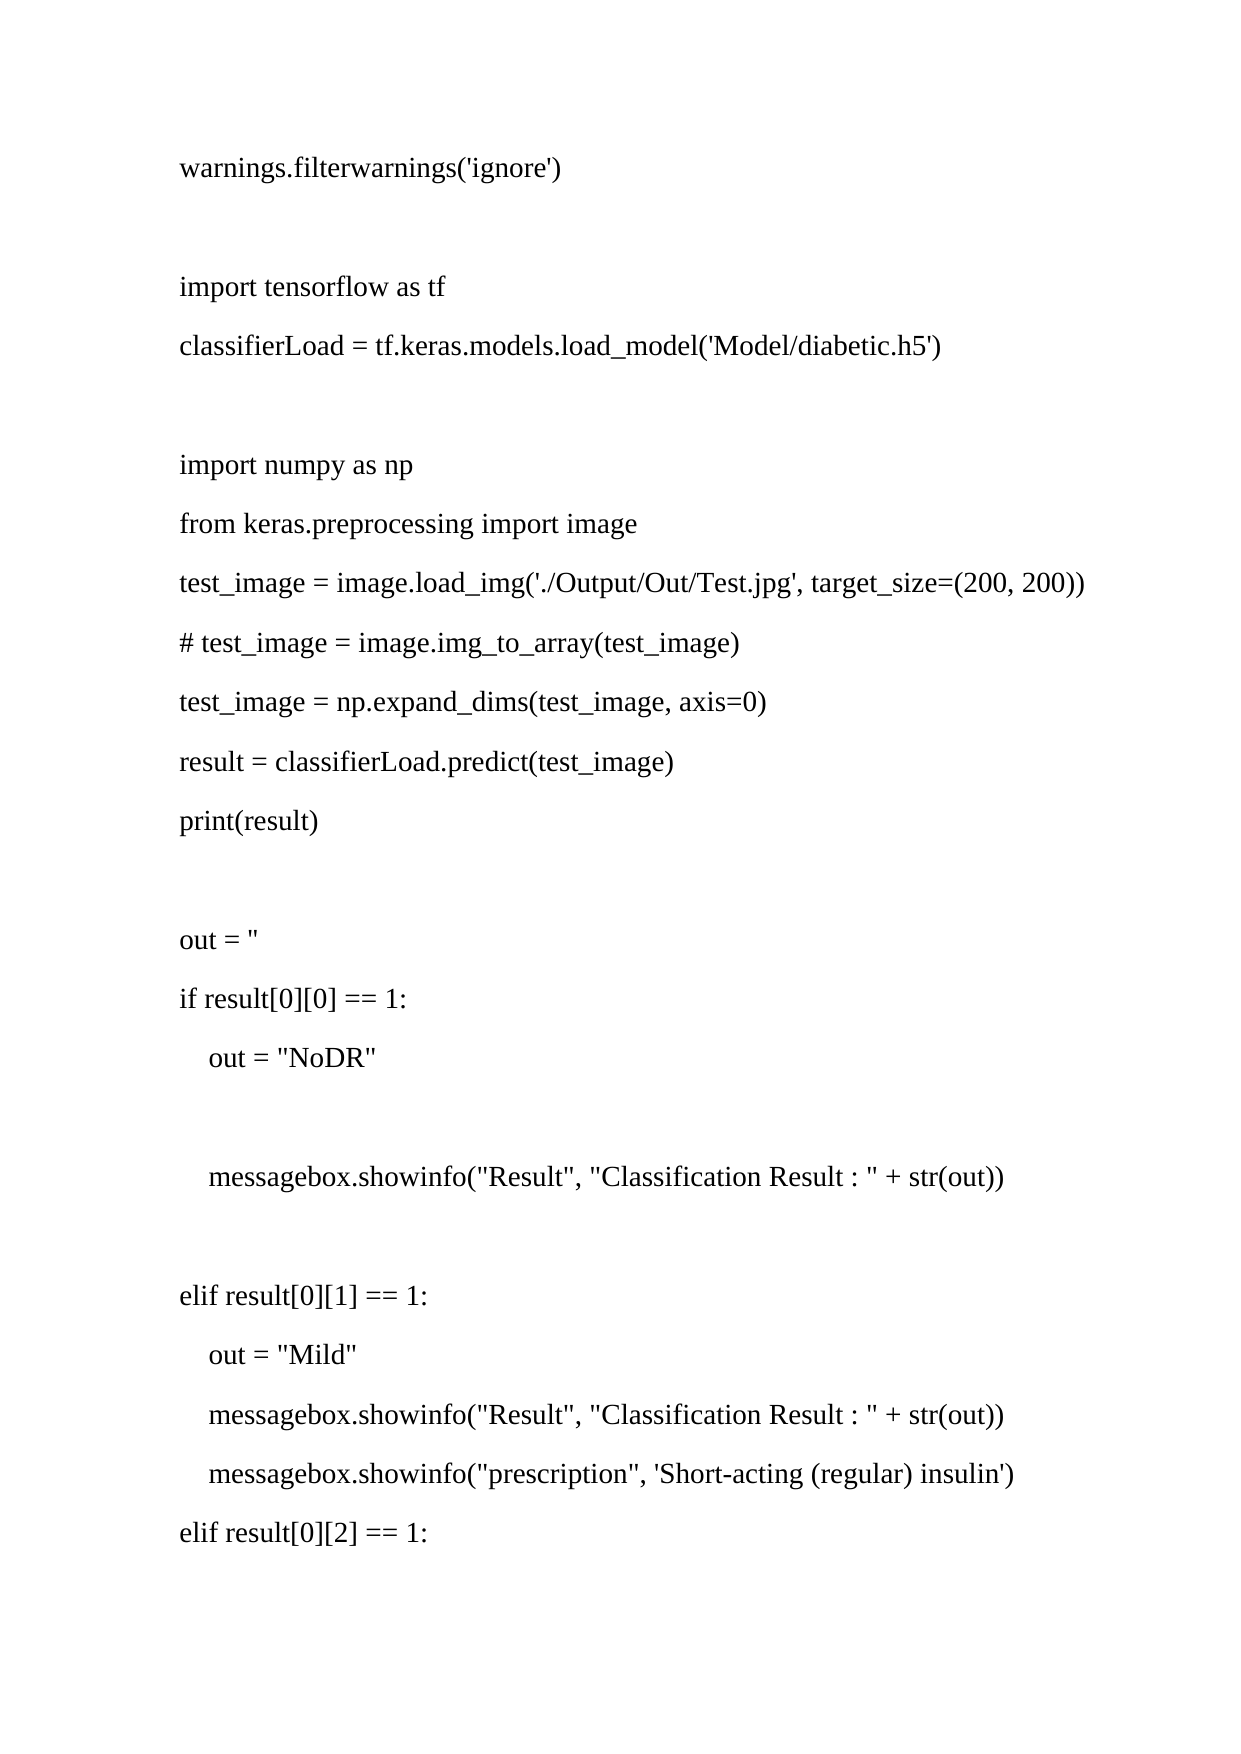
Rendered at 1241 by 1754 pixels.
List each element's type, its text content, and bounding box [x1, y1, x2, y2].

text out = "Mild" [150, 1337, 1090, 1371]
text out = '' [150, 922, 1090, 955]
text out = "NoDR" [150, 1041, 1090, 1074]
text from keras.preprocessing import image [150, 506, 1090, 540]
text elif result[0][1] == 1: [150, 1278, 1090, 1312]
text import tensorflow as tf [150, 269, 1090, 302]
text warnings.filterwarnings('ignore') [150, 150, 1090, 183]
text messagebox.showinfo("Result", "Classification Result : " + str(out)) [150, 1159, 1090, 1193]
text classifierLoad = tf.keras.models.load_model('Model/diabetic.h5') [150, 328, 1090, 362]
text result = classifierLoad.predict(test_image) [150, 744, 1090, 777]
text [150, 1397, 1090, 1430]
text messagebox.showinfo("prescription", 'Short-acting (regular) insulin') [150, 1456, 1090, 1490]
text print(result) [150, 803, 1090, 837]
text test_image = np.expand_dims(test_image, axis=0) [150, 684, 1090, 718]
text elif result[0][2] == 1: [150, 1516, 1090, 1549]
text test_image = image.load_img('./Output/Out/Test.jpg', target_size=(200, 200)) [150, 566, 1090, 599]
text # test_image = image.img_to_array(test_image) [150, 625, 1090, 658]
text if result[0][0] == 1: [150, 981, 1090, 1015]
text import numpy as np [150, 447, 1090, 480]
